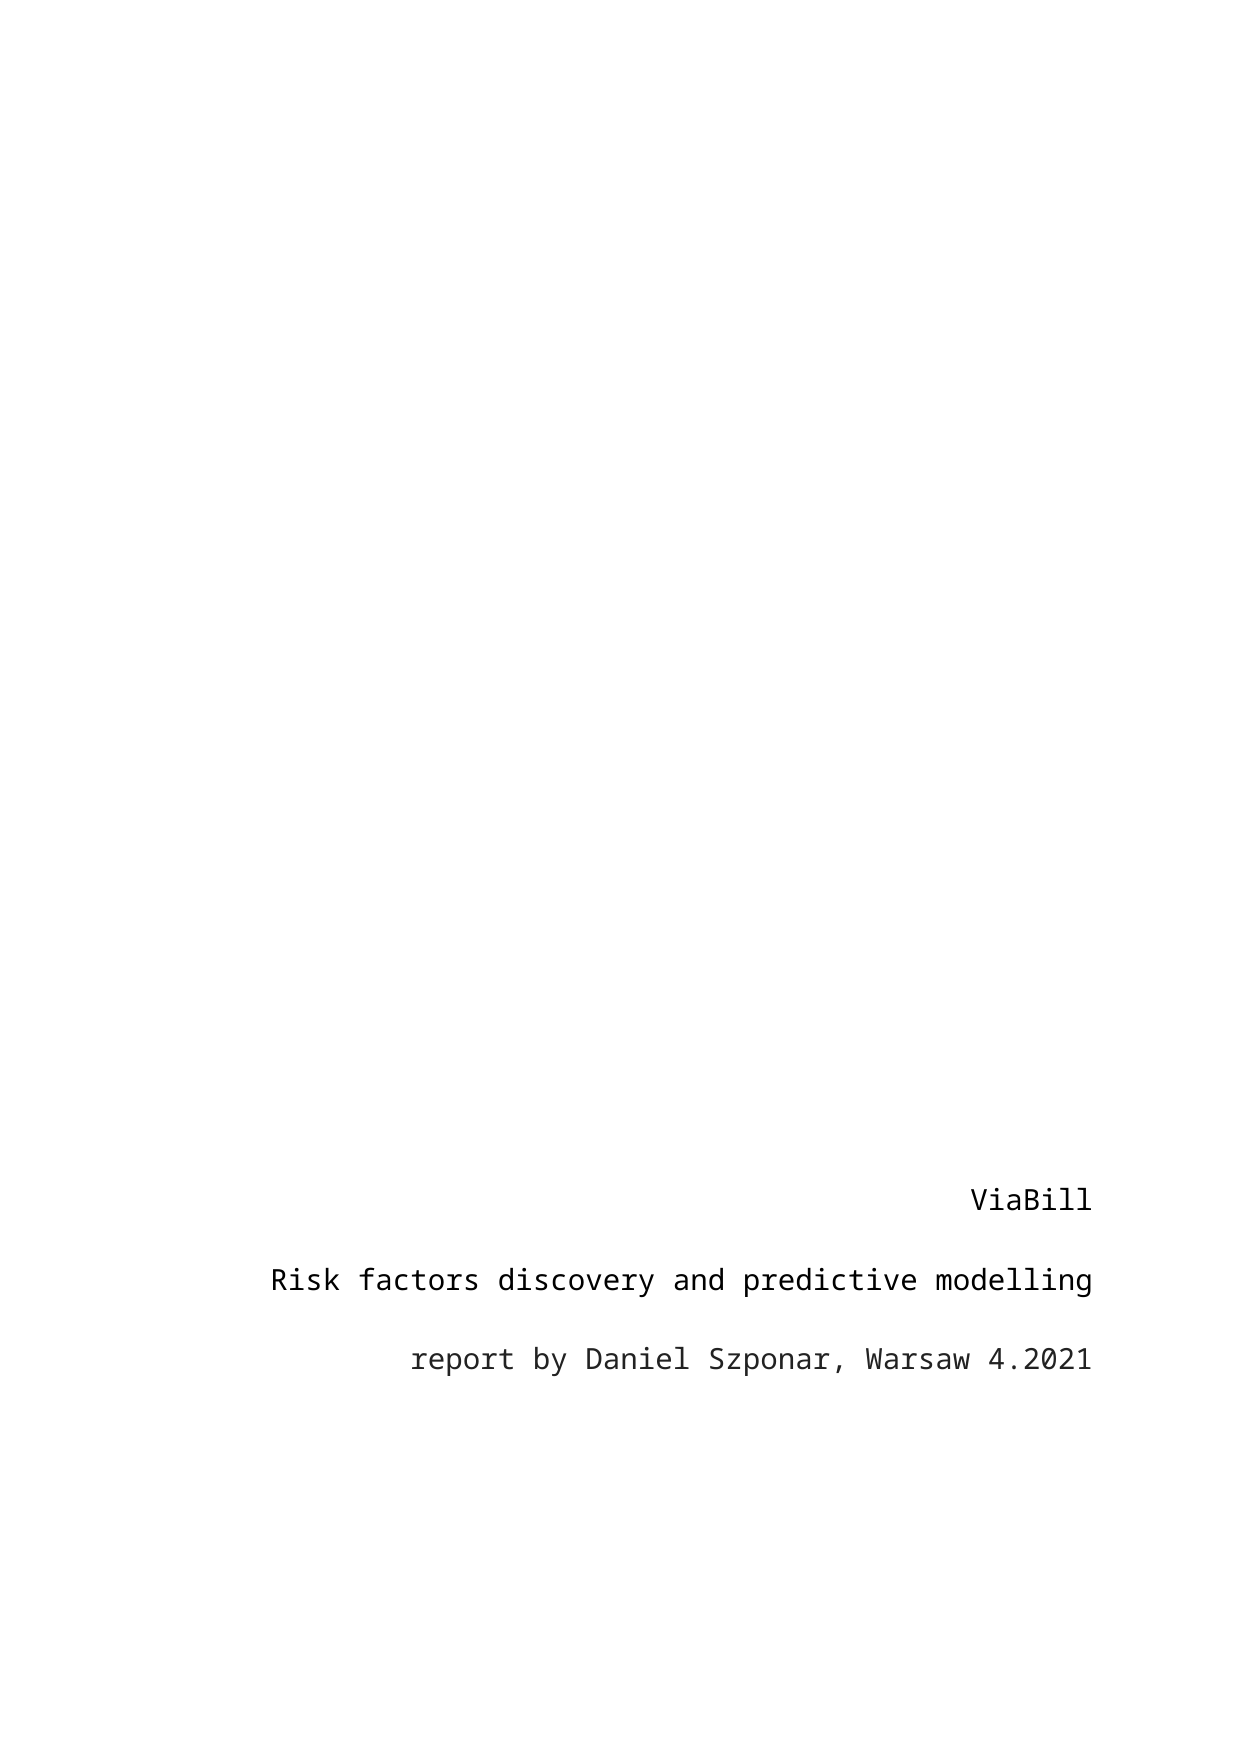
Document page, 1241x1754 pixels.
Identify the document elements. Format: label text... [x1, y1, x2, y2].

text ViaBill [148, 1179, 1093, 1219]
text report by Daniel Szponar, Warsaw 4.2021 [148, 1338, 1093, 1378]
text Risk factors discovery and predictive modelling [148, 1259, 1093, 1298]
